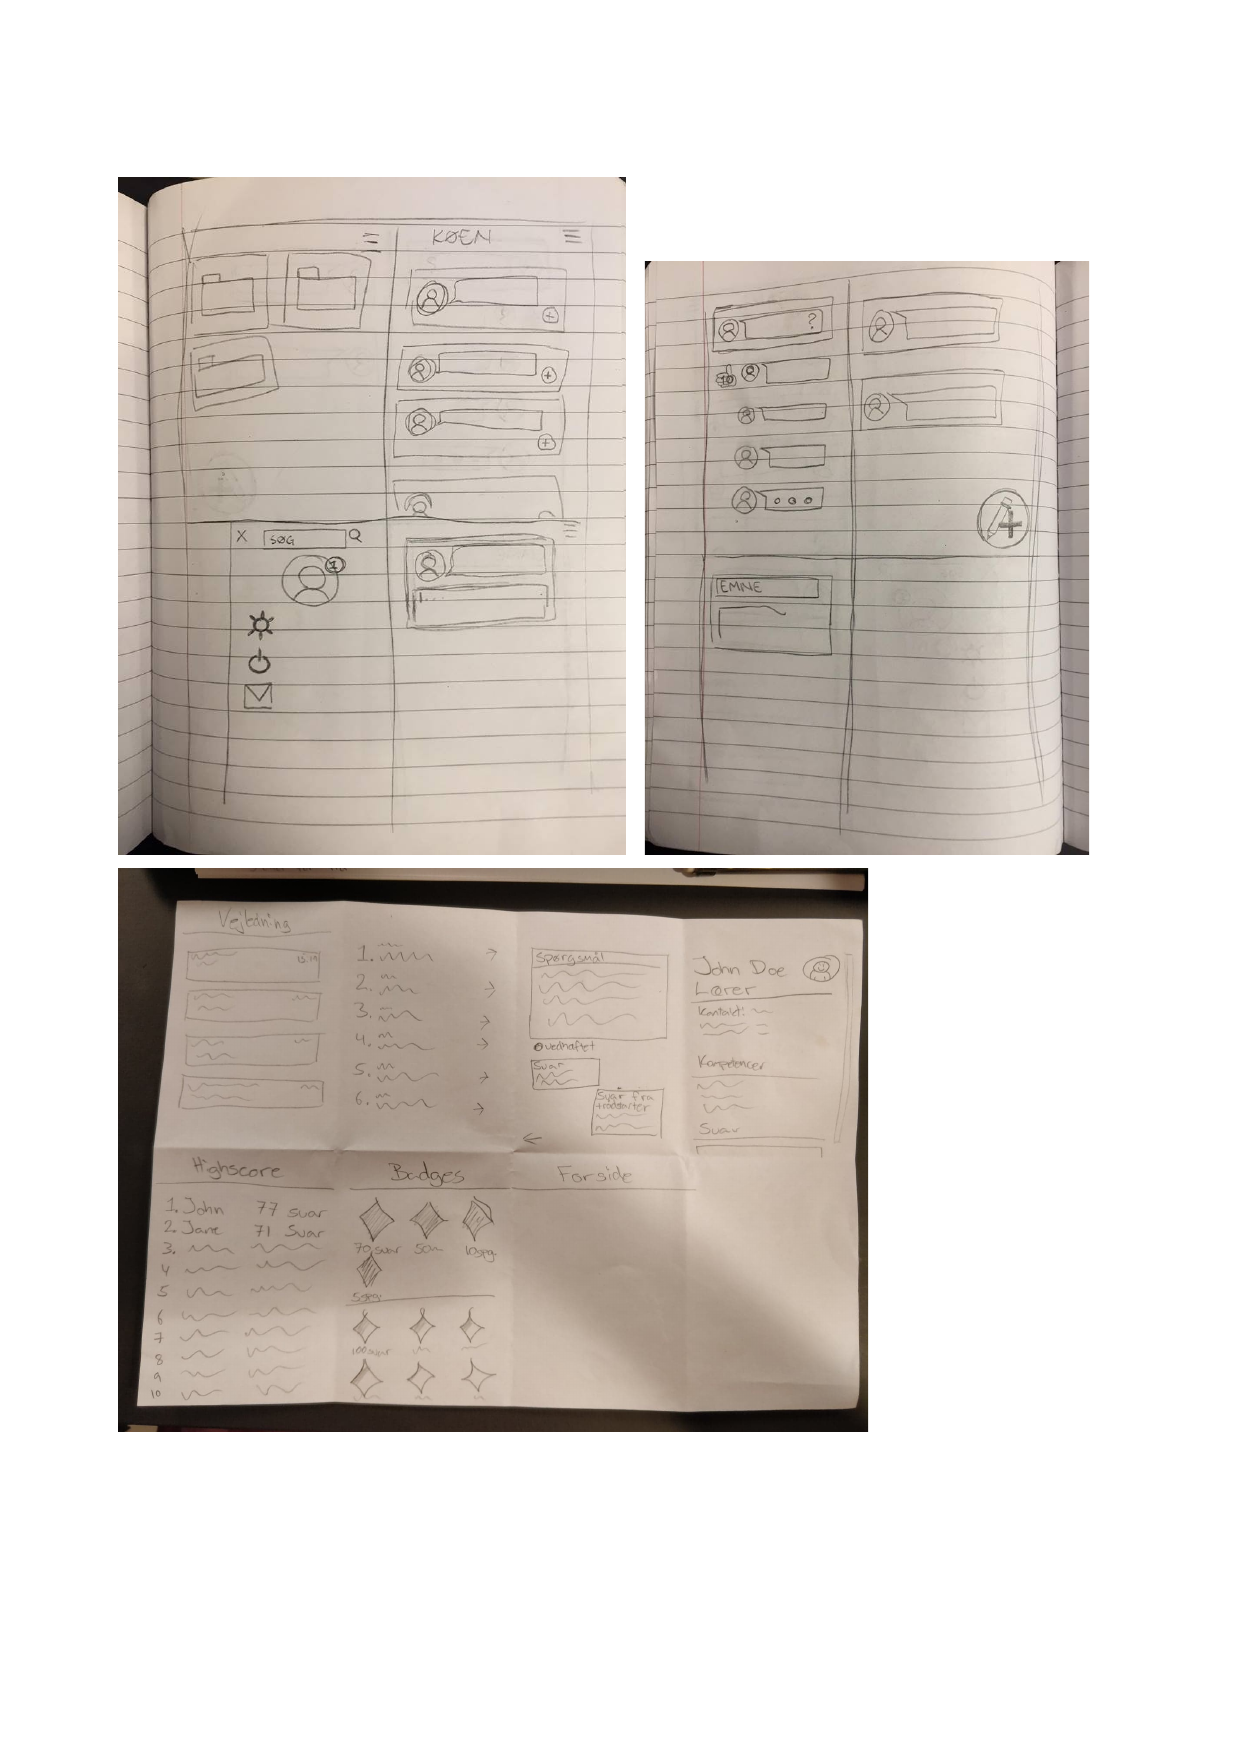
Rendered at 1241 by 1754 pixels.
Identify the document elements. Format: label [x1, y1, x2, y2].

picture [118, 868, 869, 1432]
picture [644, 261, 1090, 855]
picture [118, 177, 626, 855]
